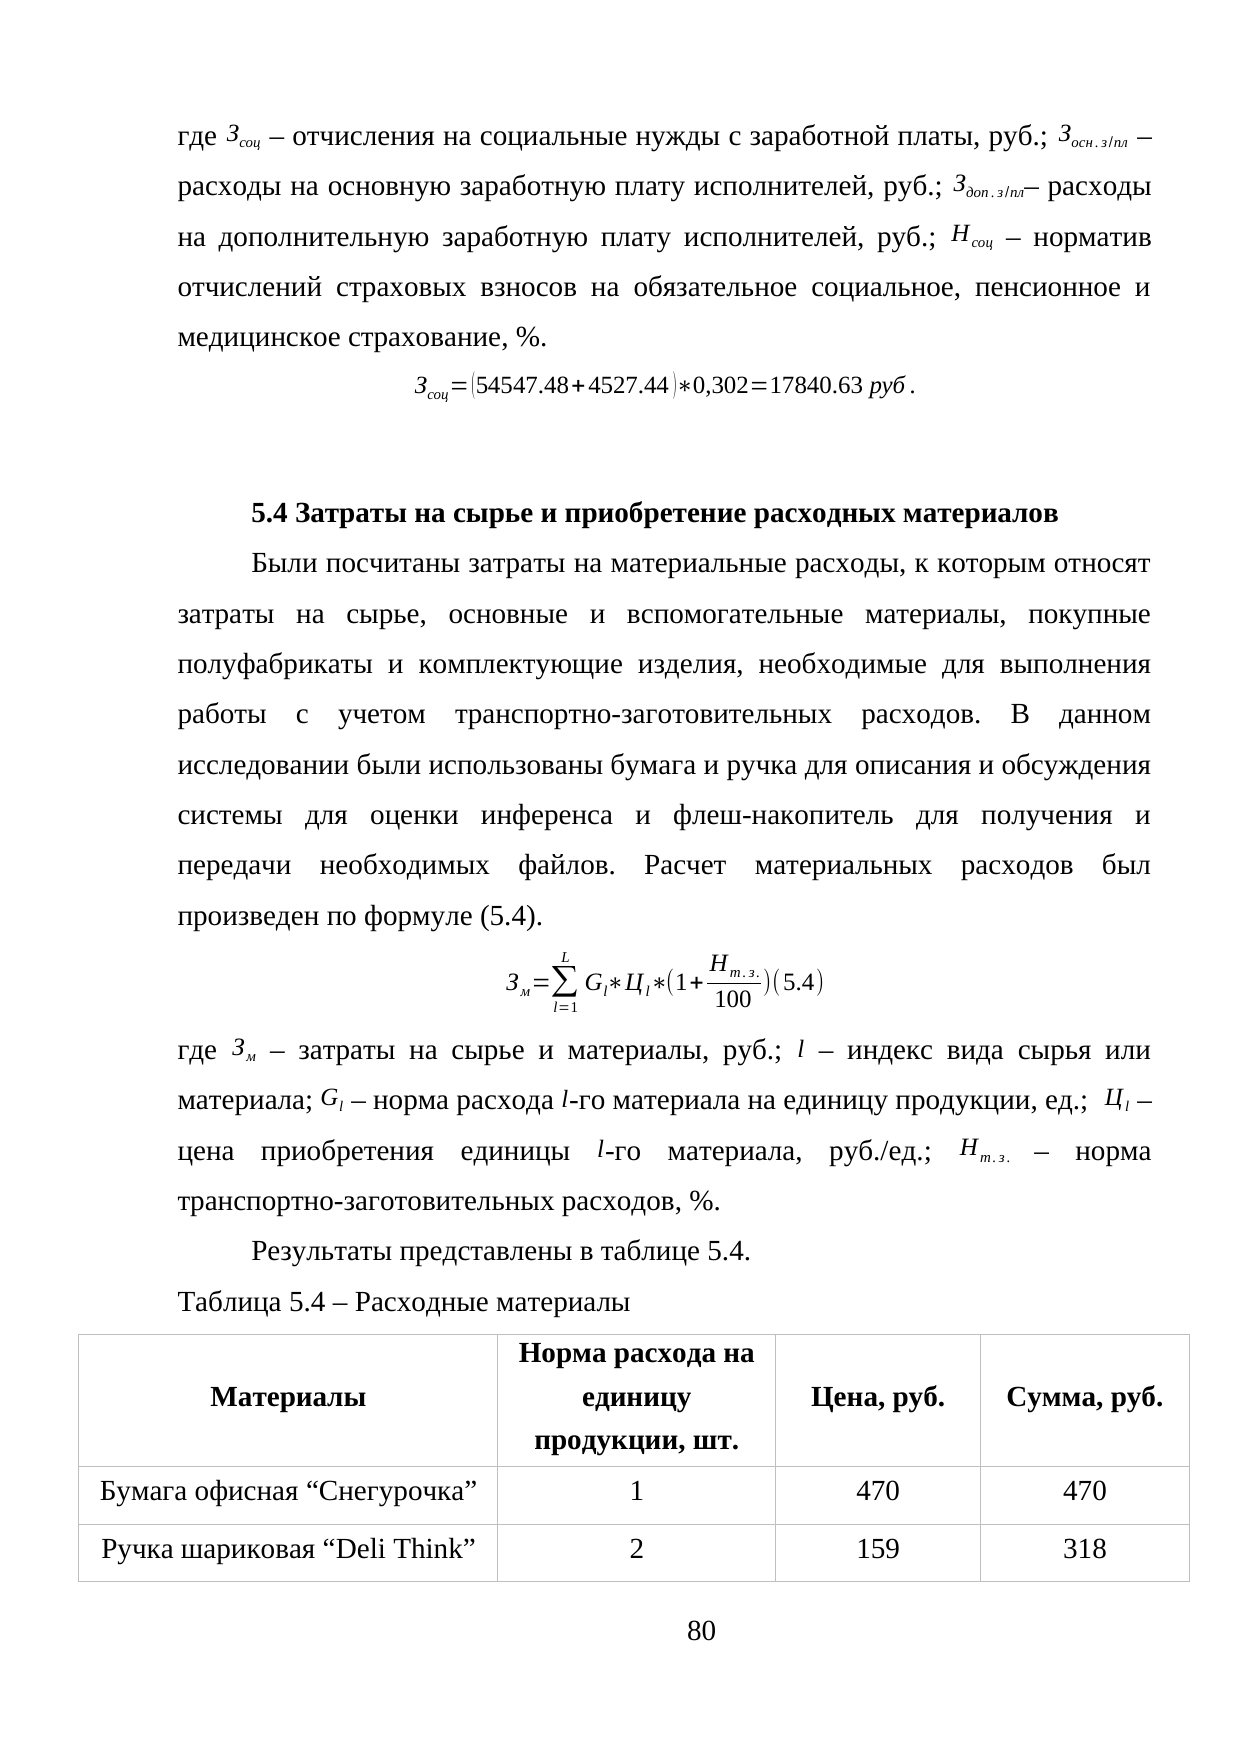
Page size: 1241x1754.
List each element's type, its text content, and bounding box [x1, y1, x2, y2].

table_cell 1 [498, 1467, 775, 1523]
table_cell Бумага офисная “Снегурочка” [79, 1467, 497, 1523]
text Результаты представлены в таблице 5.4. [177, 1233, 1152, 1267]
text где – отчисления на социальные нужды с заработной платы, руб.; – расходы на основную заработную плату исполнителей, руб.; – расходы на дополнительную заработную плату исполнителей, руб.; – норматив отчислений страховых взносов на обязательное социальное, пенсионное и медицинское страхование, %. [177, 118, 1152, 353]
table_header Норма расхода на единицу продукции, шт. [498, 1335, 775, 1466]
table_cell 318 [981, 1525, 1189, 1581]
text где – затраты на сырье и материалы, руб.; – индекс вида сырья или материала; – норма расхода -го материала на единицу продукции, ед.; – цена приобретения единицы -го материала, руб./ед.; – норма транспортно-заготовительных расходов, %. [177, 1032, 1152, 1217]
table_cell 470 [776, 1467, 980, 1523]
text Таблица 5.4 – Расходные материалы [177, 1284, 1152, 1317]
table_cell 2 [498, 1525, 775, 1581]
table_header Цена, руб. [776, 1335, 980, 1466]
table_header Материалы [79, 1335, 497, 1466]
table_header Сумма, руб. [981, 1335, 1189, 1466]
text Были посчитаны затраты на материальные расходы, к которым относят затраты на сырье, основные и вспомогательные материалы, покупные полуфабрикаты и комплектующие изделия, необходимые для выполнения работы c учетом транспортно-заготовительных расходов. В данном исследовании были использованы бумага и ручка для описания и обсуждения системы для оценки инференса и флеш-накопитель для получения и передачи необходимых файлов. Расчет материальных расходов был произведен по формуле (5.4). [177, 546, 1152, 931]
table_cell 159 [776, 1525, 980, 1581]
subtitle 5.4 Затраты на сырье и приобретение расходных материалов [177, 495, 1152, 529]
table_cell 470 [981, 1467, 1189, 1523]
table_cell Ручка шариковая “Deli Think” [79, 1525, 497, 1581]
